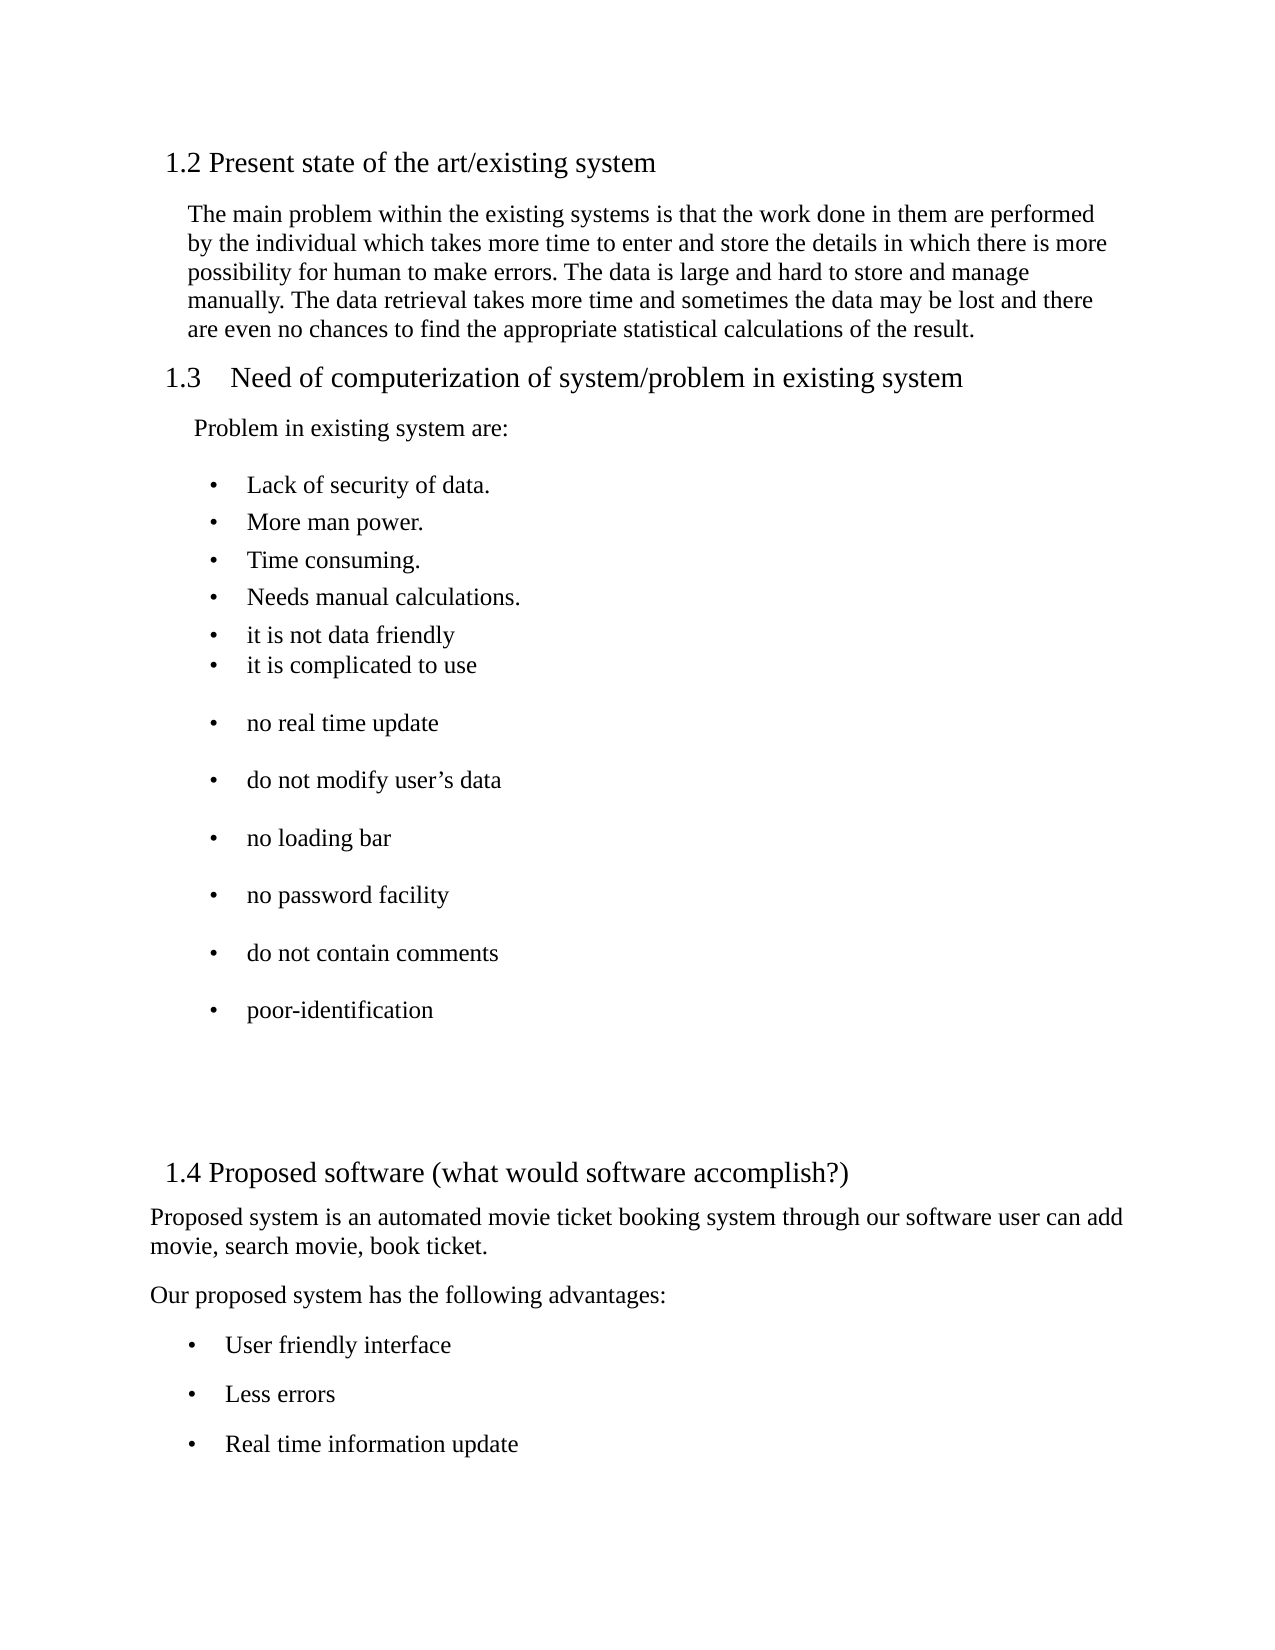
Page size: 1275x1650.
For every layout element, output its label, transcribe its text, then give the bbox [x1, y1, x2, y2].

text Problem in existing system are: [150, 414, 1125, 442]
list Lack of security of data. [209, 463, 1125, 501]
text 1.3 Need of computerization of system/problem in existing system [150, 364, 1125, 393]
list Needs manual calculations. [209, 576, 1125, 613]
text Proposed system is an automated movie ticket booking system through our software user can add movie, search movie, book ticket. [150, 1202, 1125, 1260]
list do not contain comments [209, 938, 1125, 967]
list Less errors [187, 1380, 1125, 1409]
text The main problem within the existing systems is that the work done in them are performed by the individual which takes more time to enter and store the details in which there is more possibility for human to make errors. The data is large and hard to store and manage manually. The data retrieval takes more time and sometimes the data may be lost and there are even no chances to find the appropriate statistical calculations of the result. [187, 199, 1125, 343]
list Time consuming. [209, 538, 1125, 576]
list do not modify user’s data [209, 766, 1125, 794]
list it is not data friendly [209, 613, 1125, 651]
text 1.2 Present state of the art/existing system [165, 150, 1125, 179]
list it is complicated to use [209, 651, 1125, 679]
list poor-identification [209, 996, 1125, 1024]
text Our proposed system has the following advantages: [150, 1281, 1125, 1309]
list no loading bar [209, 823, 1125, 852]
list More man power. [209, 501, 1125, 538]
list no password facility [209, 881, 1125, 909]
list User friendly interface [187, 1330, 1125, 1359]
list Real time information update [187, 1429, 1125, 1458]
text 1.4 Proposed software (what would software accomplish?) [150, 1152, 1125, 1190]
list no real time update [209, 708, 1125, 737]
